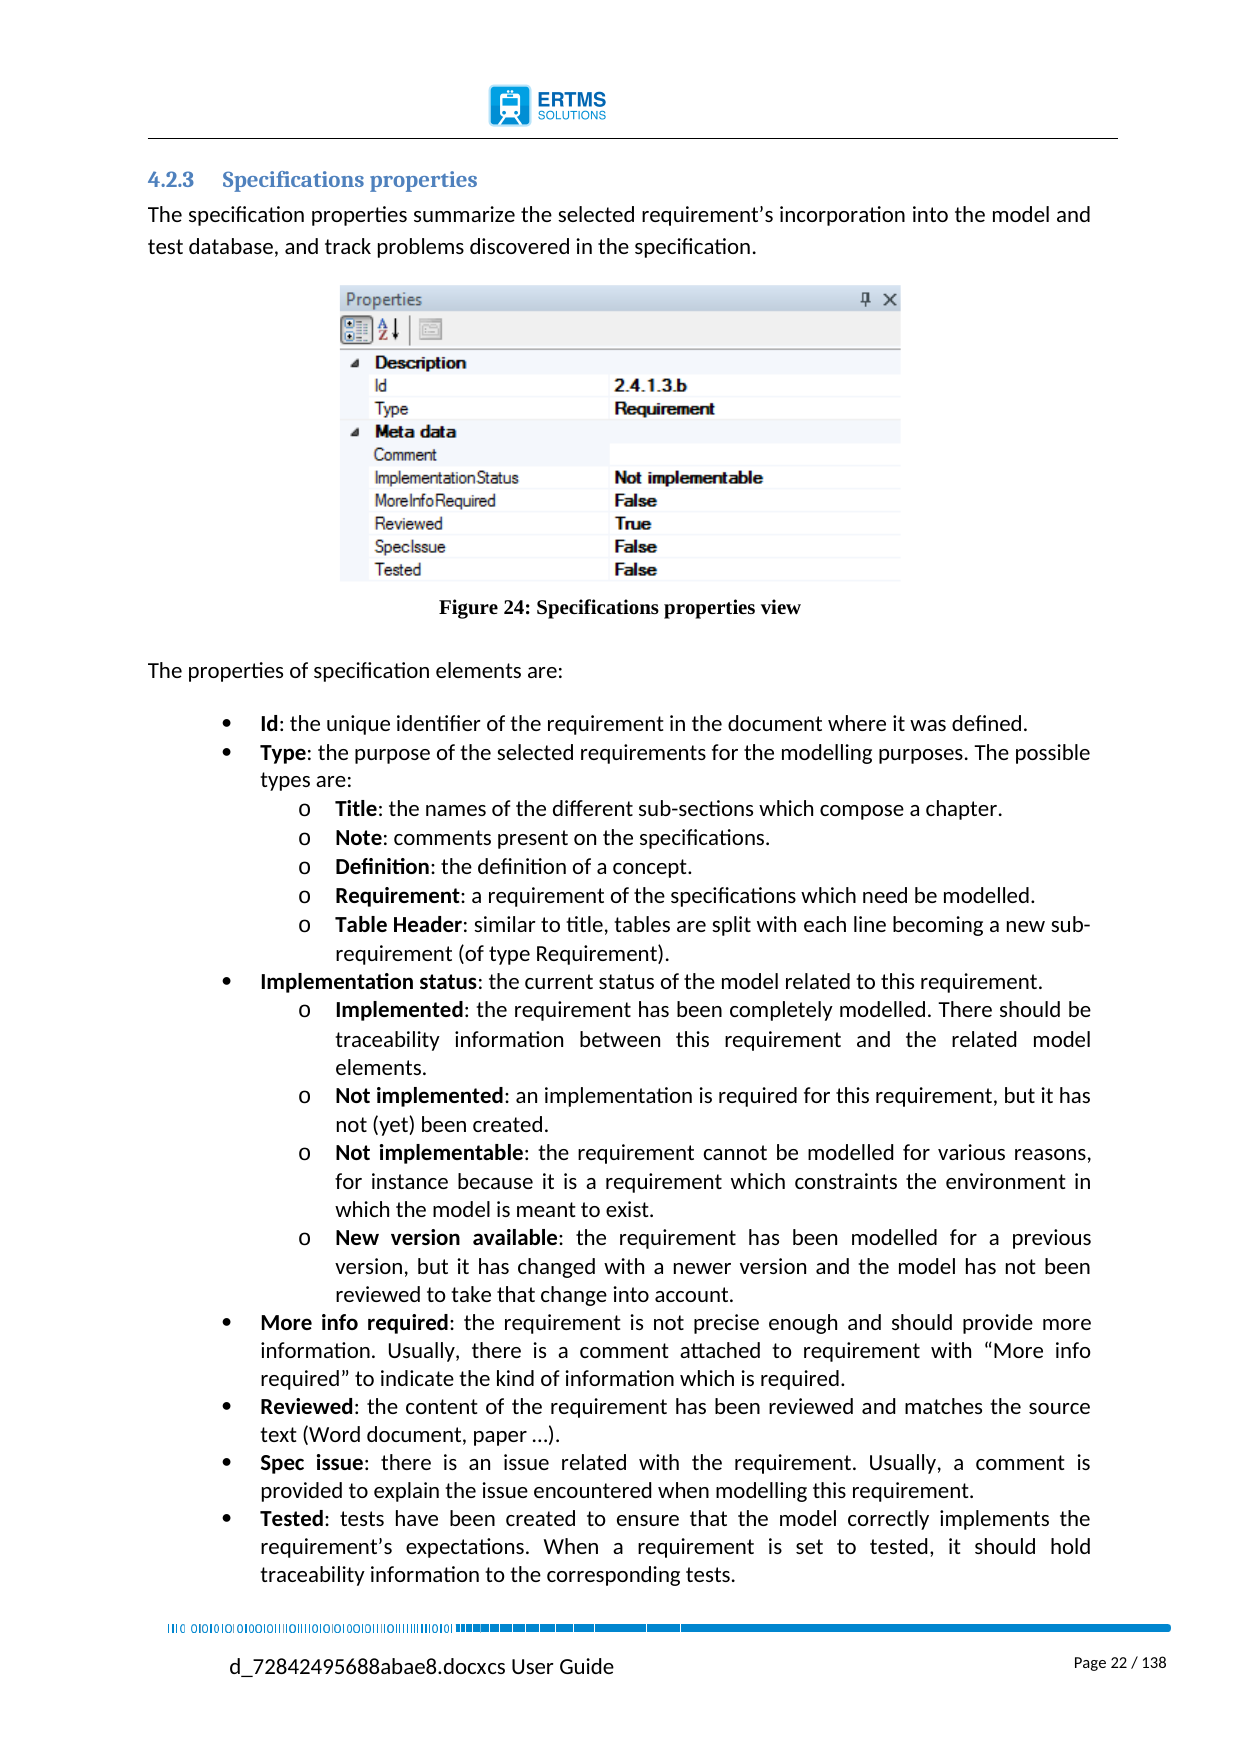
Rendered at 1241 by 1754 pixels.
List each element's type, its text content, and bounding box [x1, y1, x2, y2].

subtitle Specifications properties [148, 167, 1093, 193]
list Implementation status: the current status of the model related to this requirement. [223, 967, 1093, 996]
list Not implementable: the requirement cannot be modelled for various reasons, for instance because it is a requirement which constraints the environment in which the model is meant to exist. [298, 1138, 1093, 1223]
list Implemented: the requirement has been completely modelled. There should be traceability information between this requirement and the related model elements. [298, 996, 1093, 1081]
list Not implemented: an implementation is required for this requirement, but it has not (yet) been created. [298, 1081, 1093, 1138]
list Note: comments present on the specifications. [298, 823, 1093, 852]
list New version available: the requirement has been modelled for a previous version, but it has changed with a newer version and the model has not been reviewed to take that change into account. [298, 1223, 1093, 1308]
list Type: the purpose of the selected requirements for the modelling purposes. The possible types are: [223, 738, 1093, 794]
picture [477, 73, 617, 138]
text The properties of specification elements are: [148, 657, 1093, 684]
list Table Header: similar to title, tables are split with each line becoming a new sub-requirement (of type Requirement). [298, 910, 1093, 967]
list Id: the unique identifier of the requirement in the document where it was defined. [223, 709, 1093, 738]
list More info required: the requirement is not precise enough and should provide more information. Usually, there is a comment attached to requirement with “More info required” to indicate the kind of information which is required. [223, 1308, 1093, 1392]
list Tested: tests have been created to ensure that the model correctly implements the requirement’s expectations. When a requirement is set to tested, it should hold traceability information to the corresponding tests. [223, 1504, 1093, 1588]
list Definition: the definition of a concept. [298, 852, 1093, 881]
text Figure 24: Specifications properties view [148, 595, 1093, 619]
text The specification properties summarize the selected requirement’s incorporation into the model and test database, and track problems discovered in the specification. [148, 200, 1093, 260]
picture [167, 1624, 1171, 1633]
list Title: the names of the different sub-sections which compose a chapter. [298, 794, 1093, 823]
list Reviewed: the content of the requirement has been reviewed and matches the source text (Word document, paper …). [223, 1392, 1093, 1448]
list Requirement: a requirement of the specifications which need be modelled. [298, 881, 1093, 910]
list Spec issue: there is an issue related with the requirement. Usually, a comment is provided to explain the issue encountered when modelling this requirement. [223, 1448, 1093, 1504]
picture [339, 285, 901, 583]
